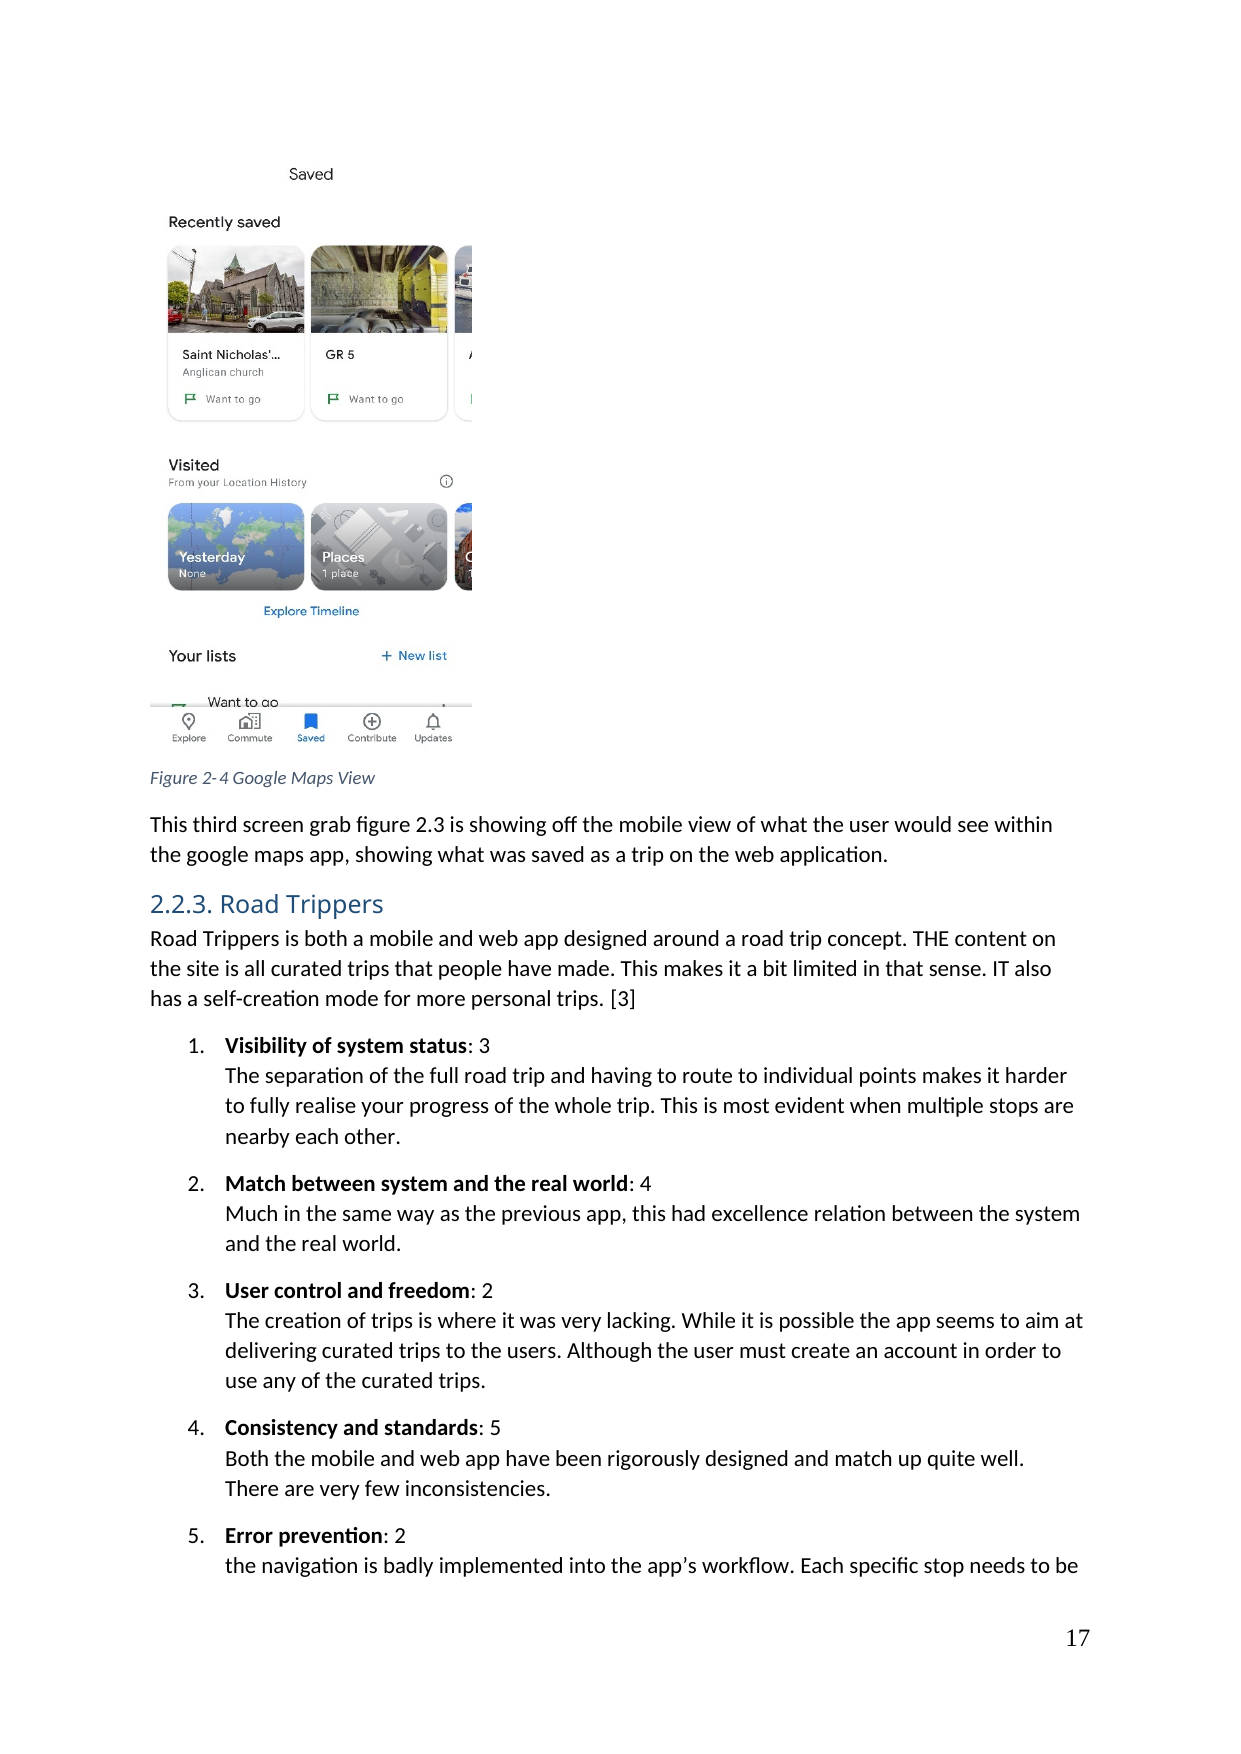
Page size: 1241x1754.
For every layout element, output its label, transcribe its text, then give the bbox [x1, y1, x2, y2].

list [187, 1521, 1090, 1579]
text Road Trippers is both a mobile and web app designed around a road trip concept. THE content on the site is all curated trips that people have made. This makes it a bit limited in that sense. IT also has a self-creation mode for more personal trips. [150, 924, 1090, 1012]
text This third screen grab figure 2.3 is showing off the mobile view of what the user would see within the google maps app, showing what was saved as a trip on the web application. [150, 810, 1090, 868]
list Visibility of system status: 3 The separation of the full road trip and having to route to individual points makes it harder to fully realise your progress of the whole trip. This is most evident when multiple stops are nearby each other. [187, 1031, 1090, 1150]
list Consistency and standards: 5 Both the mobile and web app have been rigorously designed and match up quite well. There are very few inconsistencies. [187, 1413, 1090, 1502]
list User control and freedom: 2 The creation of trips is where it was very lacking. While it is possible the app seems to aim at delivering curated trips to the users. Although the user must create an account in order to use any of the curated trips. [187, 1276, 1090, 1395]
list Match between system and the real world: 4 Much in the same way as the previous app, this had excellence relation between the system and the real world. [187, 1169, 1090, 1257]
picture [150, 150, 472, 748]
subtitle 2.2.3. Road Trippers [150, 887, 1090, 921]
